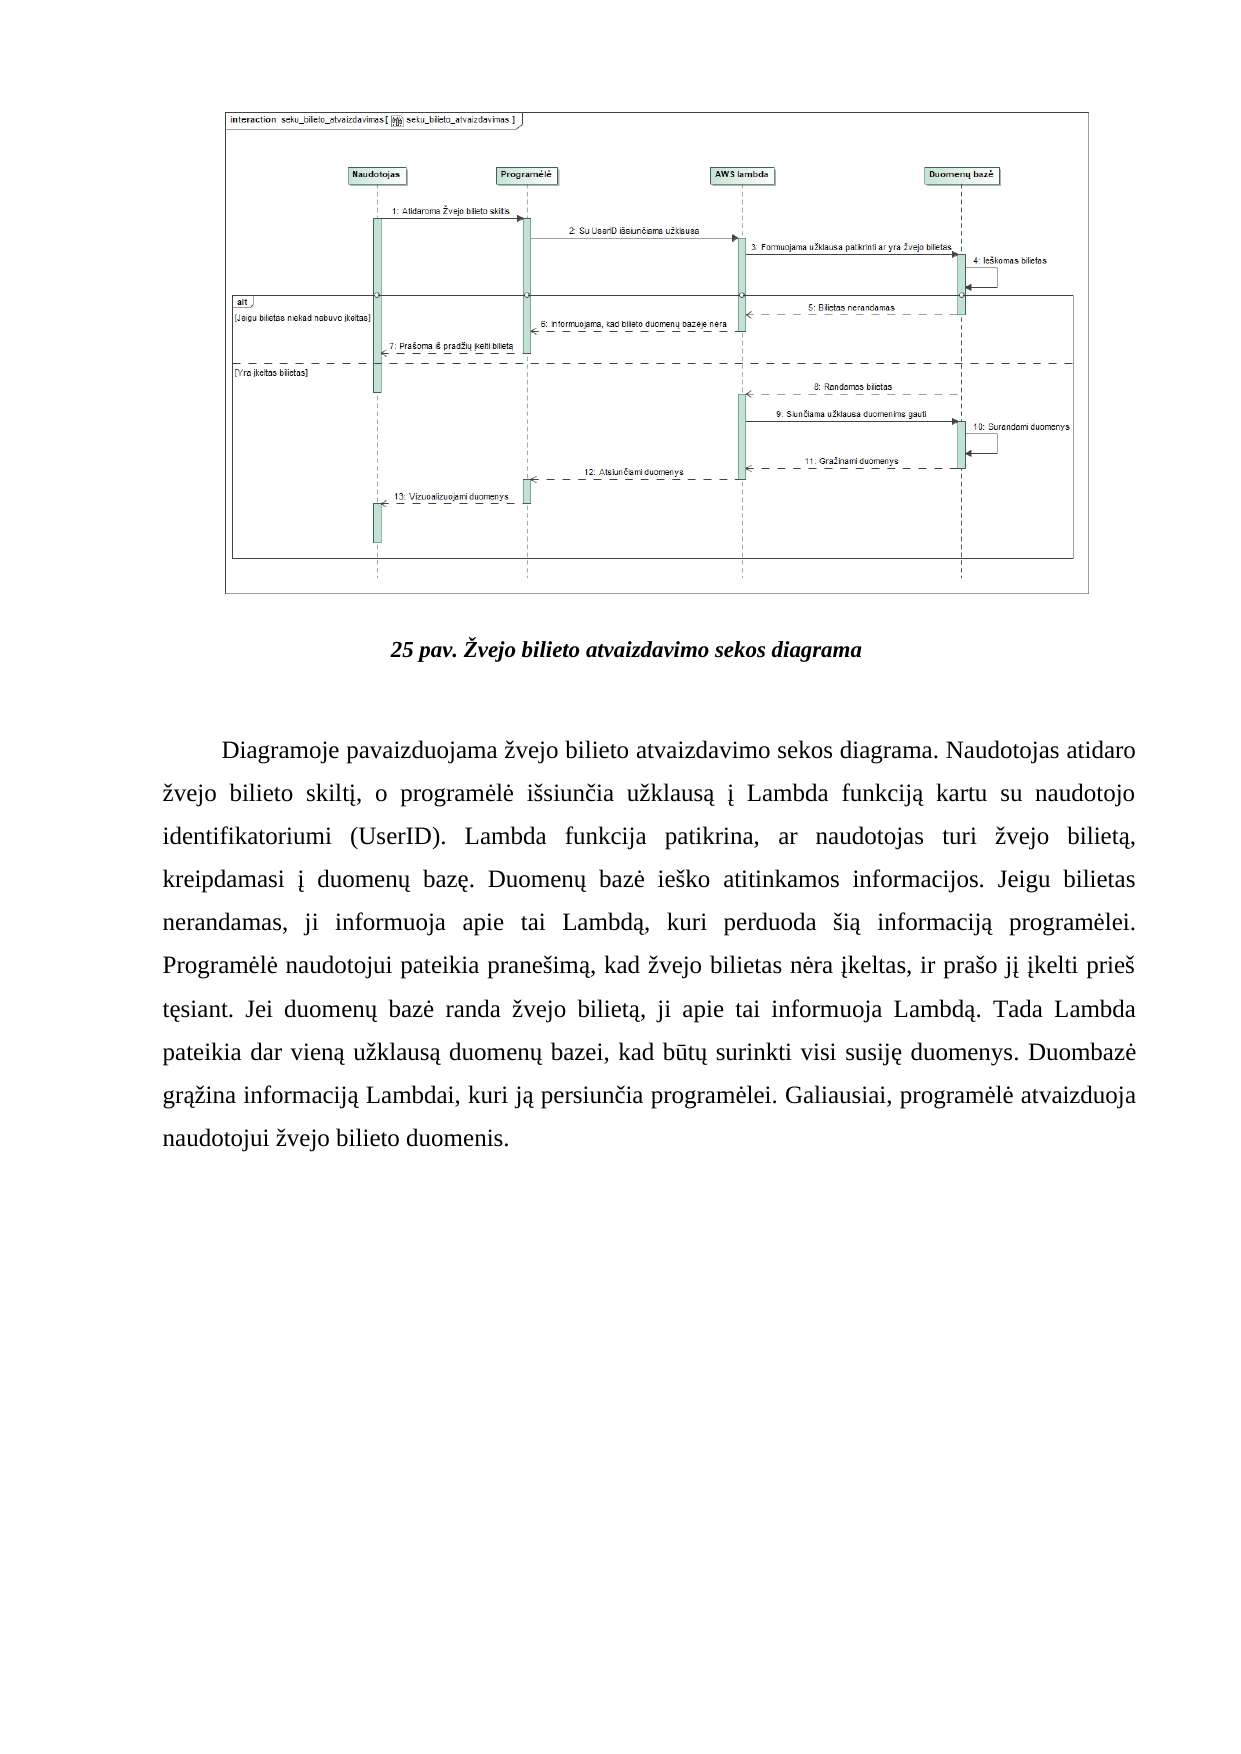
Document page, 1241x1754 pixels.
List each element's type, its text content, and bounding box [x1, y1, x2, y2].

text 25 pav. Žvejo bilieto atvaizdavimo sekos diagrama [118, 636, 1137, 663]
picture [221, 108, 1092, 597]
text Diagramoje pavaizduojama žvejo bilieto atvaizdavimo sekos diagrama. Naudotojas atidaro žvejo bilieto skiltį, o programėlė išsiunčia užklausą į Lambda funkciją kartu su naudotojo identifikatoriumi (UserID). Lambda funkcija patikrina, ar naudotojas turi žvejo bilietą, kreipdamasi į duomenų bazę. Duomenų bazė ieško atitinkamos informacijos. Jeigu bilietas nerandamas, ji informuoja apie tai Lambdą, kuri perduoda šią informaciją programėlei. Programėlė naudotojui pateikia pranešimą, kad žvejo bilietas nėra įkeltas, ir prašo jį įkelti prieš tęsiant. Jei duomenų bazė randa žvejo bilietą, ji apie tai informuoja Lambdą. Tada Lambda pateikia dar vieną užklausą duomenų bazei, kad būtų surinkti visi susiję duomenys. Duombazė grąžina informaciją Lambdai, kuri ją persiunčia programėlei. Galiausiai, programėlė atvaizduoja naudotojui žvejo bilieto duomenis. [162, 735, 1137, 1152]
